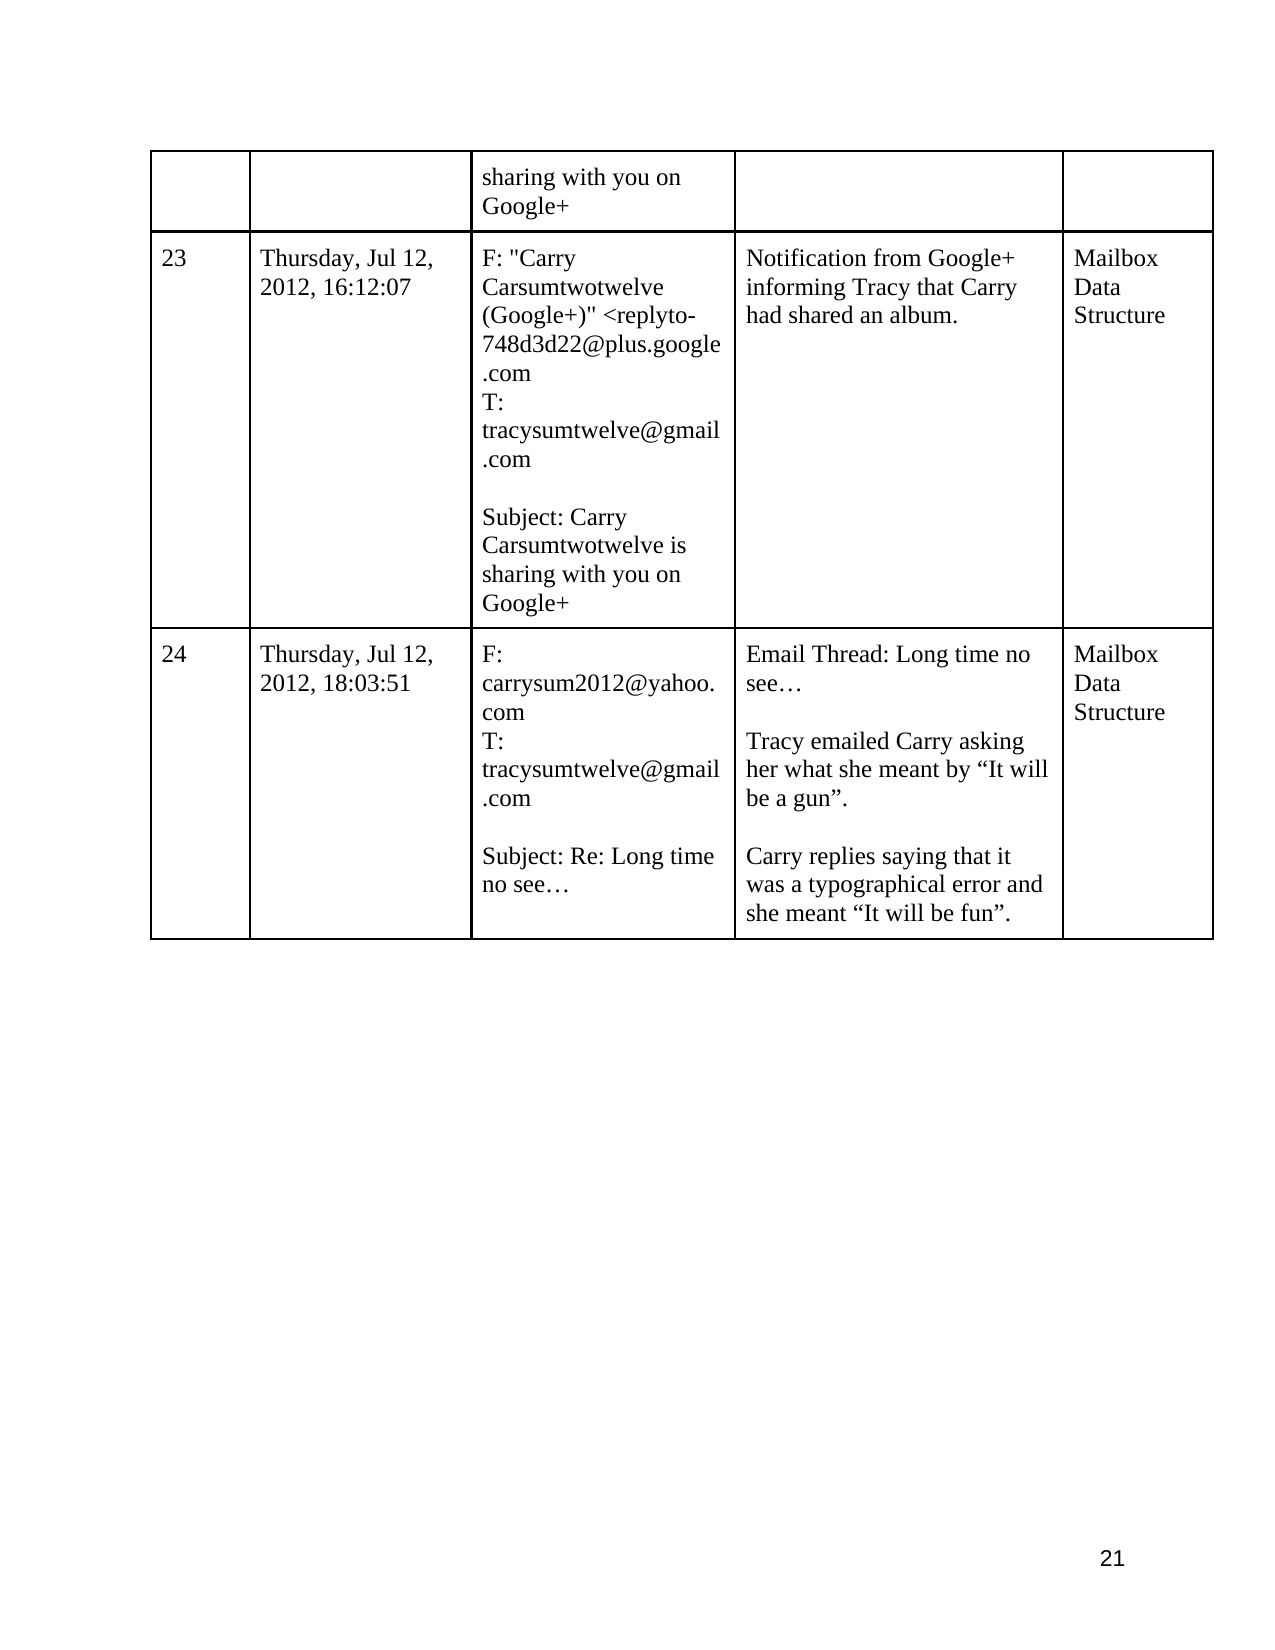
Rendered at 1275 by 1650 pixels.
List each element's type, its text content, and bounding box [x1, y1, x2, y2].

table_cell Thursday, Jul 12, 2012, 16:12:07 [251, 233, 470, 627]
table_cell 22 [152, 152, 249, 230]
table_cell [736, 152, 1062, 230]
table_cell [251, 152, 470, 230]
table_cell 23 [152, 233, 249, 627]
table_cell Email Thread: Long time no see… Tracy emailed Carry asking her what she meant by “It will be a gun”. Carry replies saying that it was a typographical error and she meant “It will be fun”. [736, 629, 1062, 937]
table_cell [1064, 152, 1212, 230]
table_cell F: carrysum2012@yahoo.com T: tracysumtwelve@gmail.com Subject: Re: Long time no see… [473, 629, 734, 937]
table_cell 24 [152, 629, 249, 937]
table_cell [473, 152, 734, 230]
table_cell Mailbox Data Structure [1064, 233, 1212, 627]
table_cell Thursday, Jul 12, 2012, 18:03:51 [251, 629, 470, 937]
table_cell Notification from Google+ informing Tracy that Carry had shared an album. [736, 233, 1062, 627]
table_cell Mailbox Data Structure [1064, 629, 1212, 937]
